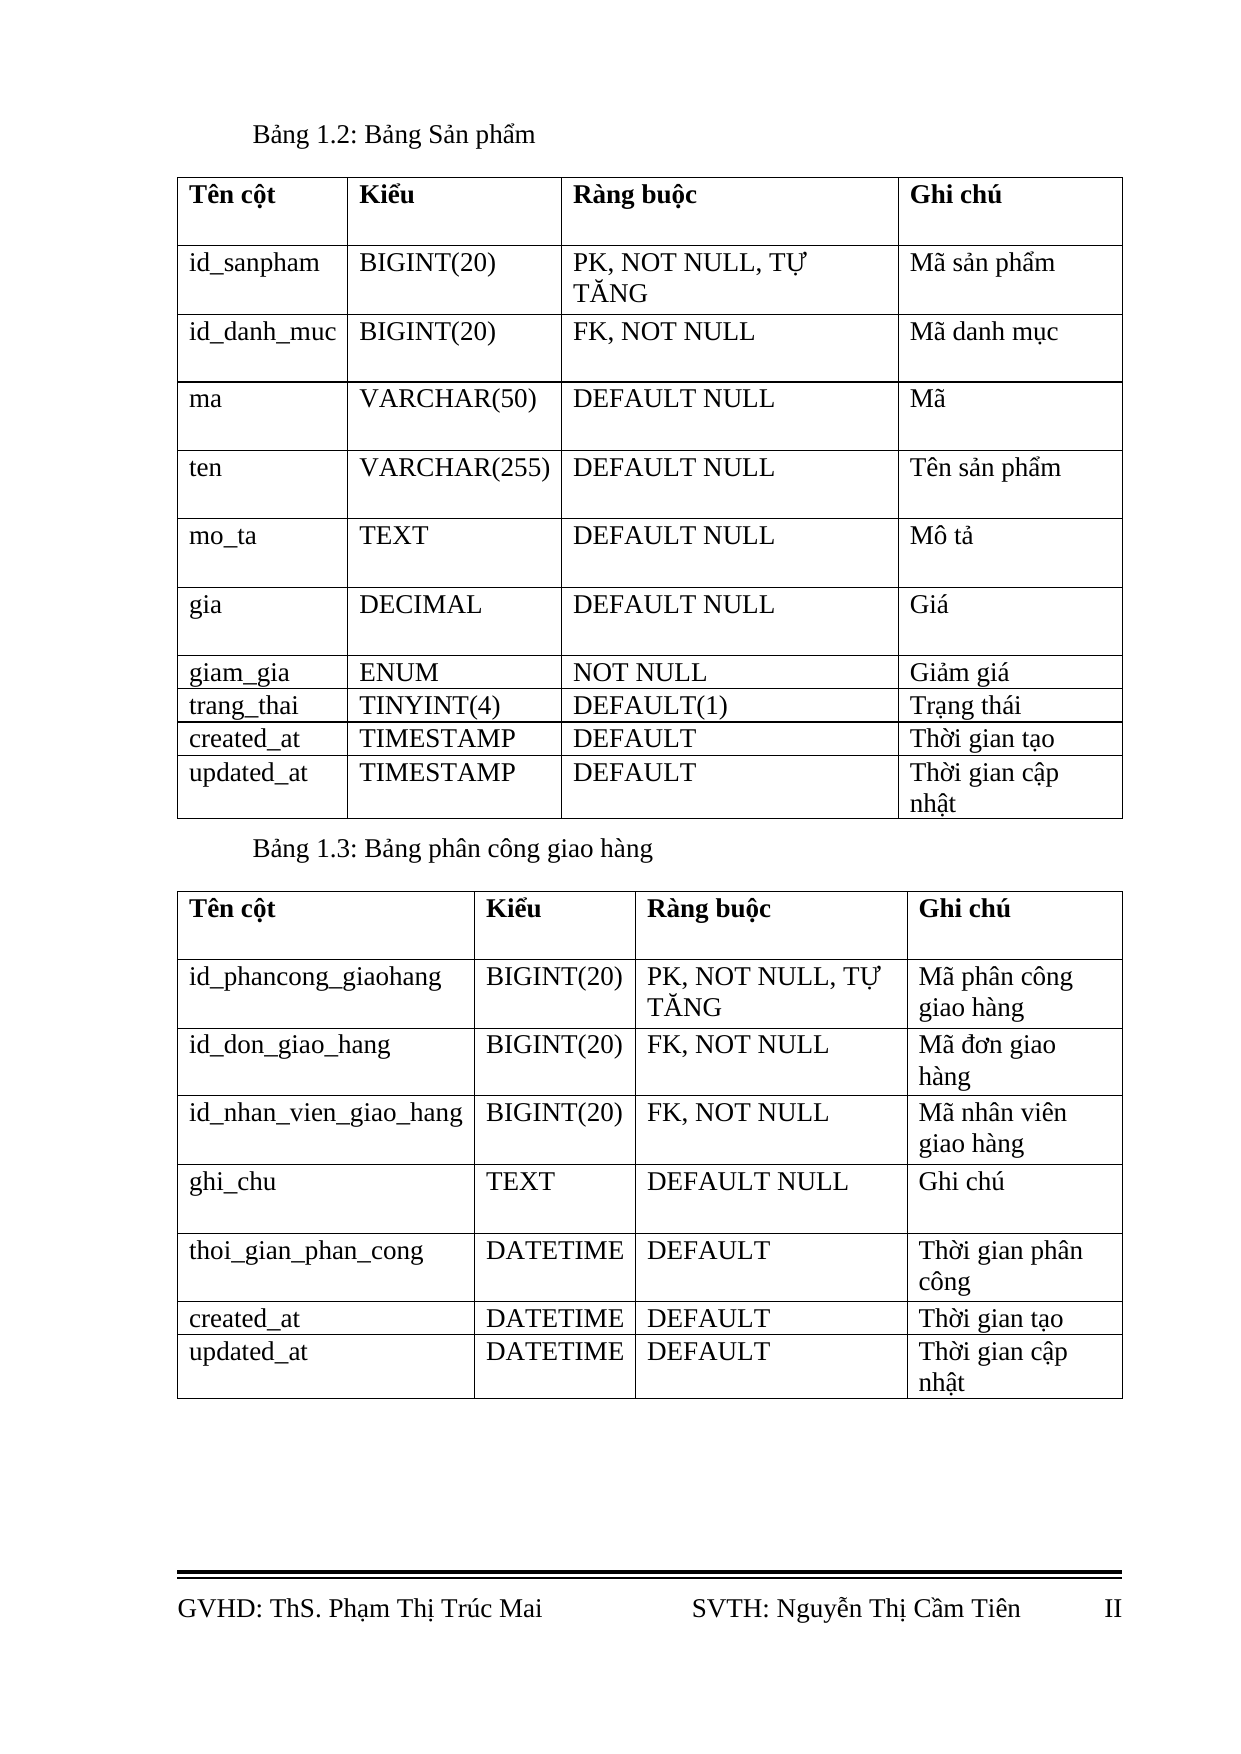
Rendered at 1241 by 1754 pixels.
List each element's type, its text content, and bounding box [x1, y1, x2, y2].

table_cell BIGINT(20) [475, 1096, 635, 1164]
table_cell TIMESTAMP [348, 756, 561, 818]
table_cell Mã [899, 383, 1122, 450]
table_cell mo_ta [178, 519, 347, 587]
table_header Ràng buộc [562, 178, 898, 245]
table_cell Thời gian cập nhật [908, 1335, 1122, 1397]
table_cell TINYINT(4) [348, 689, 561, 721]
table_cell DEFAULT NULL [636, 1165, 907, 1233]
table_cell BIGINT(20) [348, 315, 561, 381]
table_cell DATETIME [475, 1335, 635, 1397]
table_header Ràng buộc [636, 892, 907, 958]
table_cell id_don_giao_hang [178, 1029, 474, 1095]
table_cell thoi_gian_phan_cong [178, 1234, 474, 1301]
table_cell DEFAULT NULL [562, 519, 898, 587]
table_cell BIGINT(20) [475, 1029, 635, 1095]
table_cell NOT NULL [562, 656, 898, 688]
table_cell id_phancong_giaohang [178, 960, 474, 1027]
table_cell TIMESTAMP [348, 723, 561, 755]
table_cell DEFAULT NULL [562, 451, 898, 518]
table_cell DEFAULT [562, 723, 898, 755]
table_cell Ghi chú [908, 1165, 1122, 1233]
table_cell FK, NOT NULL [562, 315, 898, 381]
table_cell Mô tả [899, 519, 1122, 587]
table_header Tên cột [178, 892, 474, 958]
table_header Kiểu [348, 178, 561, 245]
table_cell ten [178, 451, 347, 518]
table_header Tên cột [178, 178, 347, 245]
table_cell VARCHAR(50) [348, 383, 561, 450]
table_cell created_at [178, 723, 347, 755]
table_cell DATETIME [475, 1234, 635, 1301]
table_cell PK, NOT NULL, TỰ TĂNG [562, 246, 898, 314]
table_cell ghi_chu [178, 1165, 474, 1233]
table_cell Giá [899, 588, 1122, 654]
table_cell Thời gian tạo [899, 723, 1122, 755]
table_cell DEFAULT [636, 1234, 907, 1301]
table_cell FK, NOT NULL [636, 1096, 907, 1164]
table_cell Trạng thái [899, 689, 1122, 721]
table_cell BIGINT(20) [475, 960, 635, 1027]
table_cell id_nhan_vien_giao_hang [178, 1096, 474, 1164]
table_cell Mã sản phẩm [899, 246, 1122, 314]
table_cell created_at [178, 1302, 474, 1334]
table_cell DEFAULT [636, 1302, 907, 1334]
table_cell ma [178, 383, 347, 450]
table_cell DATETIME [475, 1302, 635, 1334]
table_cell VARCHAR(255) [348, 451, 561, 518]
table_header Ghi chú [899, 178, 1122, 245]
table_cell giam_gia [178, 656, 347, 688]
table_cell Thời gian cập nhật [899, 756, 1122, 818]
table_cell Tên sản phẩm [899, 451, 1122, 518]
table_cell PK, NOT NULL, TỰ TĂNG [636, 960, 907, 1027]
table_cell Mã nhân viên giao hàng [908, 1096, 1122, 1164]
table_cell DECIMAL [348, 588, 561, 654]
table_cell updated_at [178, 1335, 474, 1397]
table_cell BIGINT(20) [348, 246, 561, 314]
table_cell DEFAULT(1) [562, 689, 898, 721]
table_cell Mã đơn giao hàng [908, 1029, 1122, 1095]
table_cell DEFAULT [636, 1335, 907, 1397]
table_cell trang_thai [178, 689, 347, 721]
table_cell TEXT [348, 519, 561, 587]
table_cell Thời gian phân công [908, 1234, 1122, 1301]
table_cell Mã danh mục [899, 315, 1122, 381]
table_cell Mã phân công giao hàng [908, 960, 1122, 1027]
table_cell Thời gian tạo [908, 1302, 1122, 1334]
table_cell ENUM [348, 656, 561, 688]
table_header Kiểu [475, 892, 635, 958]
table_cell DEFAULT [562, 756, 898, 818]
table_cell FK, NOT NULL [636, 1029, 907, 1095]
table_cell gia [178, 588, 347, 654]
table_header Ghi chú [908, 892, 1122, 958]
table_cell DEFAULT NULL [562, 383, 898, 450]
table_cell TEXT [475, 1165, 635, 1233]
table_cell updated_at [178, 756, 347, 818]
table_cell id_danh_muc [178, 315, 347, 381]
table_cell id_sanpham [178, 246, 347, 314]
table_cell DEFAULT NULL [562, 588, 898, 654]
table_cell Giảm giá [899, 656, 1122, 688]
